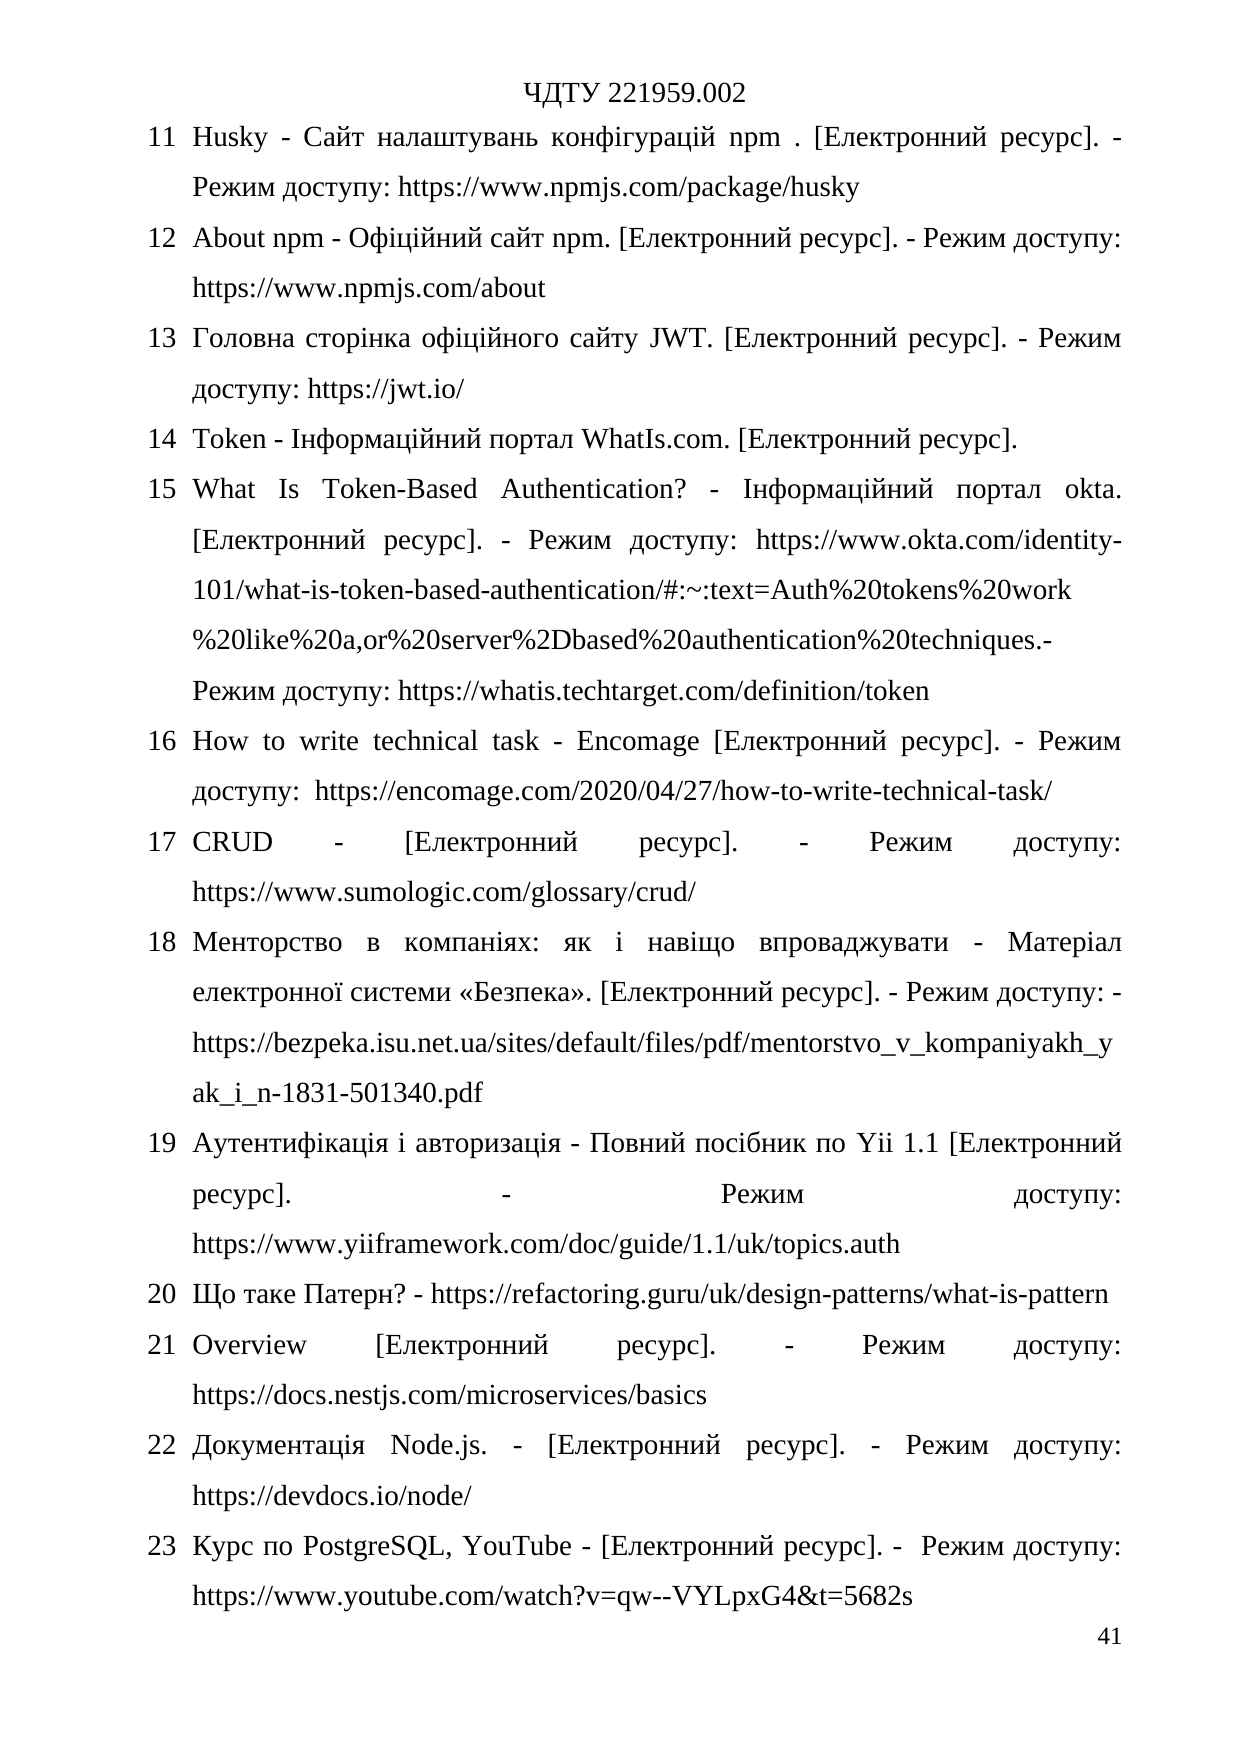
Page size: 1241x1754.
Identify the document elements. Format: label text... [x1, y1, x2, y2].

list Менторство в компаніях: як і навіщо впроваджувати - Матеріал електронної системи «Безпека». [Електронний ресурс]. - Режим доступу: - https://bezpeka.isu.net.ua/sites/default/files/pdf/mentorstvo_v_kompaniyakh_yak_i_n-1831-501340.pdf [147, 924, 1122, 1109]
list About npm - Офіційний сайт npm. [Електронний ресурс]. - Режим доступу: https://www.npmjs.com/about [147, 220, 1122, 304]
list Husky - Сайт налаштувань конфігурацій npm . [Електронний ресурс]. - Режим доступу: https://www.npmjs.com/package/husky [147, 119, 1122, 203]
list Аутентифікація і авторизація - Повний посібник по Yii 1.1 [Електронний ресурс]. - Режим доступу: https://www.yiiframework.com/doc/guide/1.1/uk/topics.auth [147, 1126, 1122, 1260]
list Що таке Патерн? - https://refactoring.guru/uk/design-patterns/what-is-pattern [147, 1276, 1122, 1310]
list What Is Token-Based Authentication? - Інформаційний портал okta. [Електронний ресурс]. - Режим доступу: https://www.okta.com/identity-101/what-is-token-based-authentication/#:~:text=Auth%20tokens%20work%20like%20a,or%20server%2Dbased%20authentication%20techniques.- Режим доступу: https://whatis.techtarget.com/definition/token [147, 471, 1122, 706]
list Документація Node.js. - [Електронний ресурс]. - Режим доступу: https://devdocs.io/node/ [147, 1427, 1122, 1511]
list Курс по PostgreSQL, YouTube - [Електронний ресурс]. - Режим доступу: https://www.youtube.com/watch?v=qw--VYLpxG4&t=5682s [147, 1528, 1122, 1612]
list Overview [Електронний ресурс]. - Режим доступу: https://docs.nestjs.com/microservices/basics [147, 1327, 1122, 1411]
list CRUD - [Електронний ресурс]. - Режим доступу: https://www.sumologic.com/glossary/crud/ [147, 824, 1122, 907]
list Головна сторінка офіційного сайту JWT. [Електронний ресурс]. - Режим доступу: https://jwt.io/ [147, 321, 1122, 404]
list Token - Інформаційний портал WhatIs.com. [Електронний ресурс]. [147, 421, 1122, 455]
list How to write technical task - Encomage [Електронний ресурс]. - Режим доступу: https://encomage.com/2020/04/27/how-to-write-technical-task/ [147, 723, 1122, 807]
